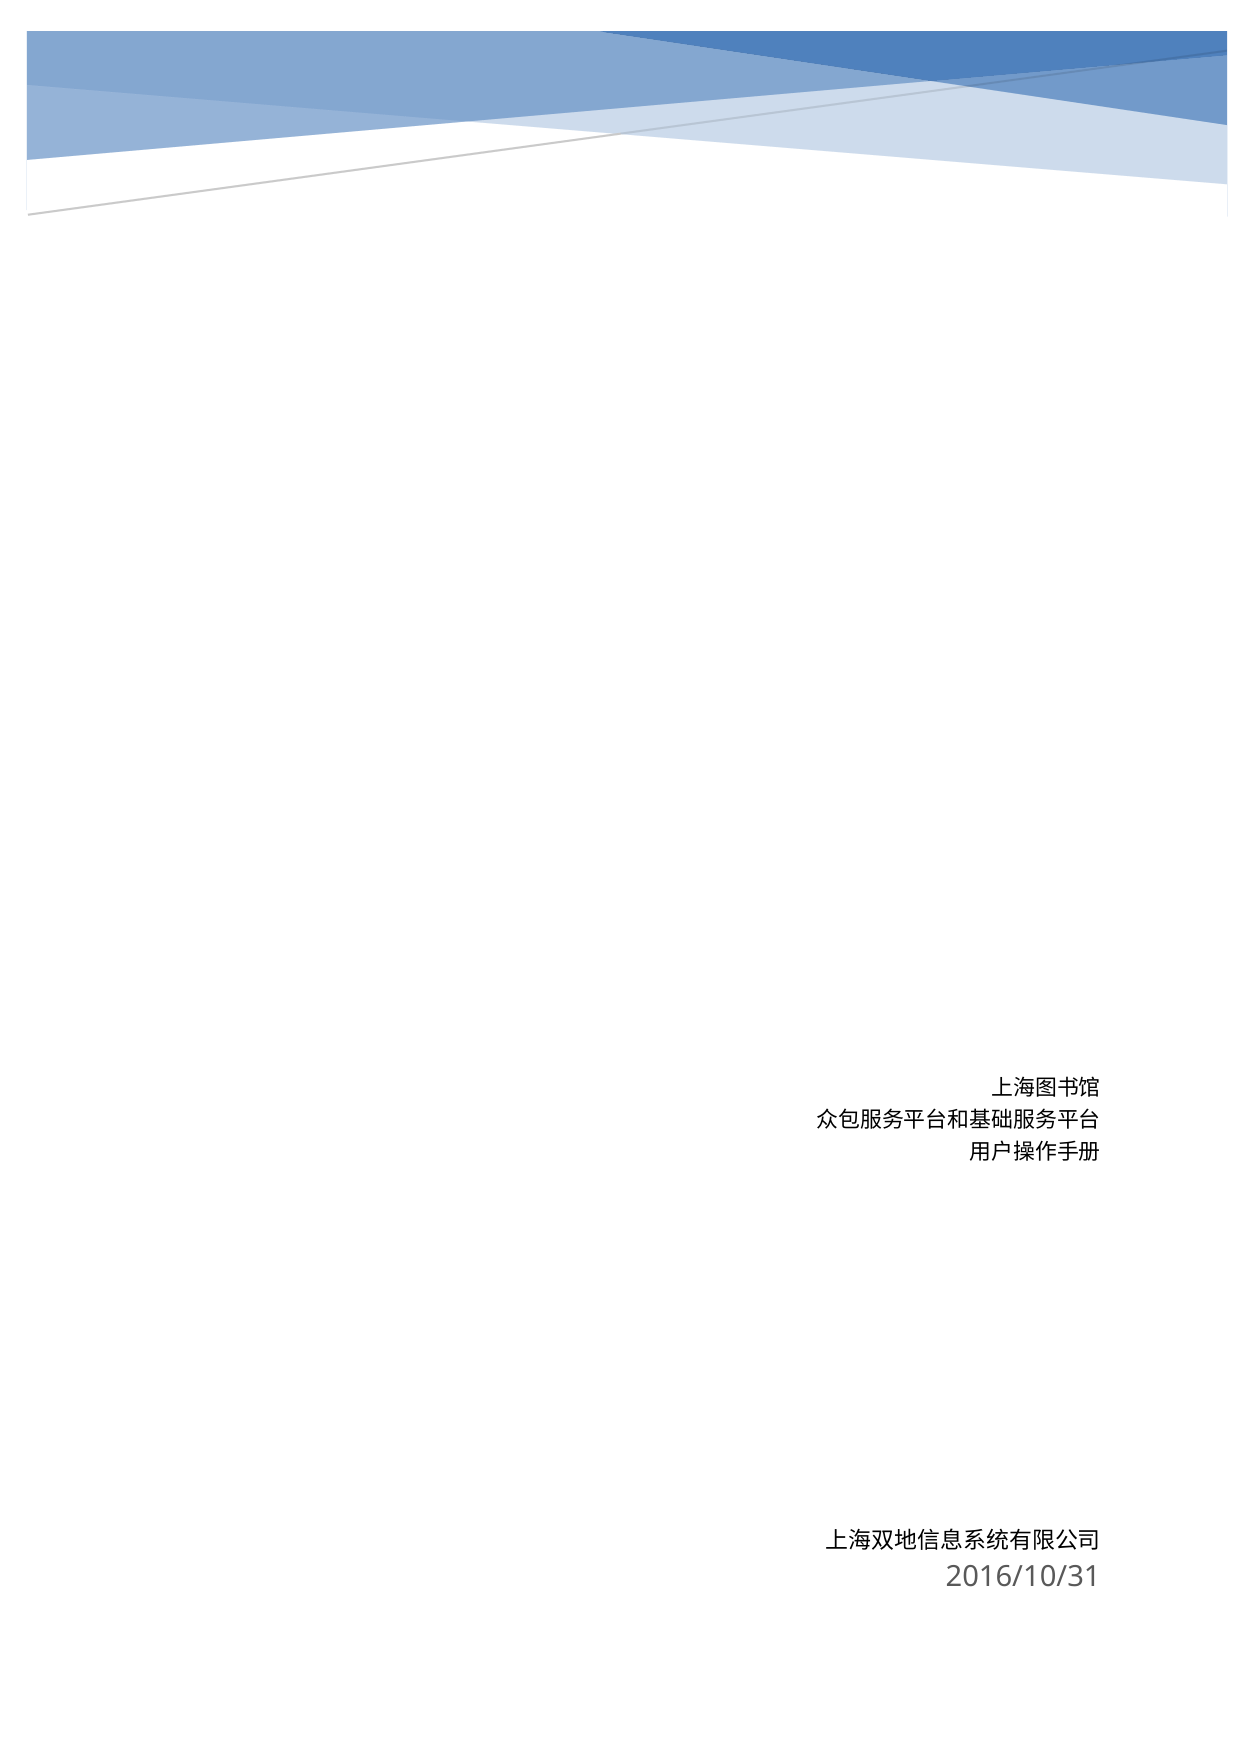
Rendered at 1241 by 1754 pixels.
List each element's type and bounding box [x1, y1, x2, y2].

picture [26, 31, 1227, 231]
